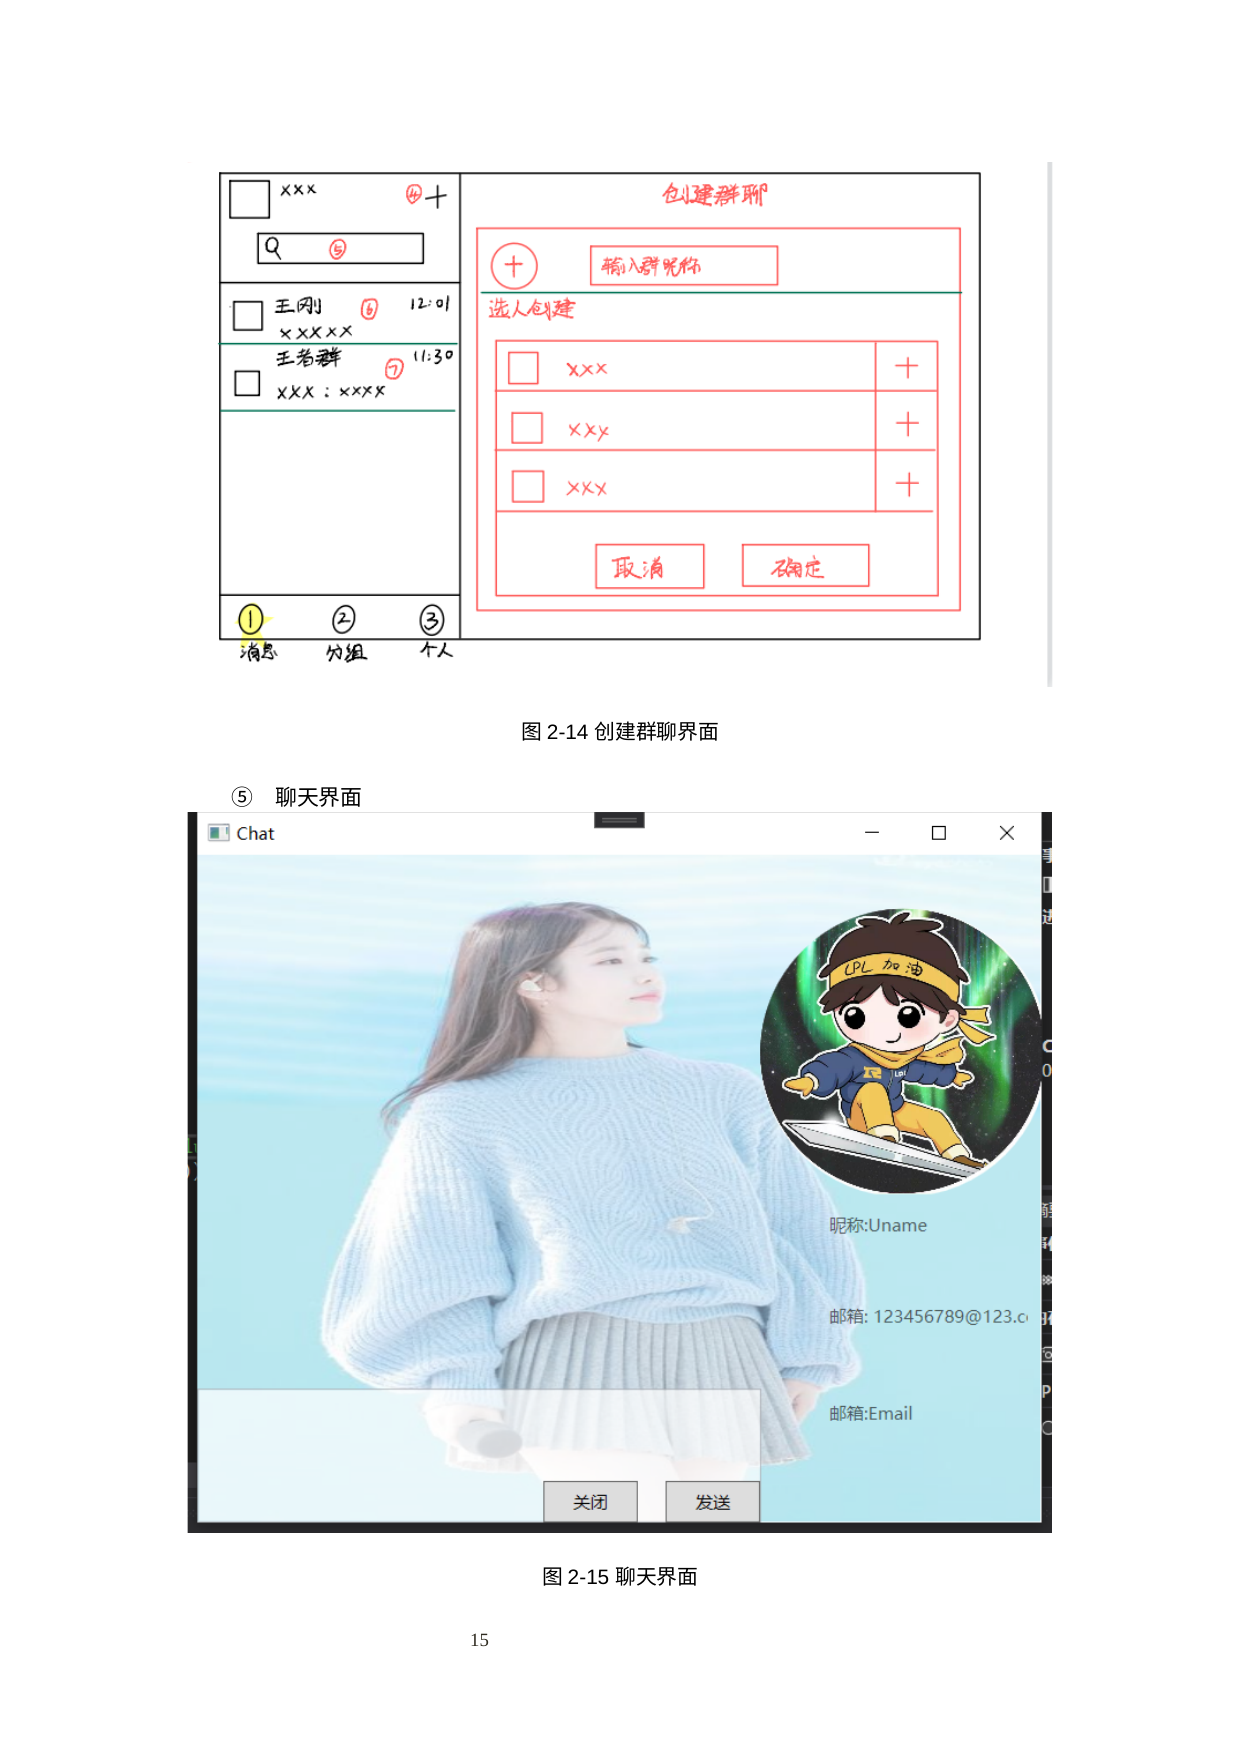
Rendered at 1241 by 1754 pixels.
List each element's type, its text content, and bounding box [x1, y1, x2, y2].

list 聊天界面 [187, 779, 1053, 812]
picture [187, 812, 1052, 1533]
picture [187, 162, 1053, 687]
list 图 2-14 创建群聊界面 [187, 714, 1053, 747]
text 图 2-15 聊天界面 [187, 1559, 1053, 1592]
